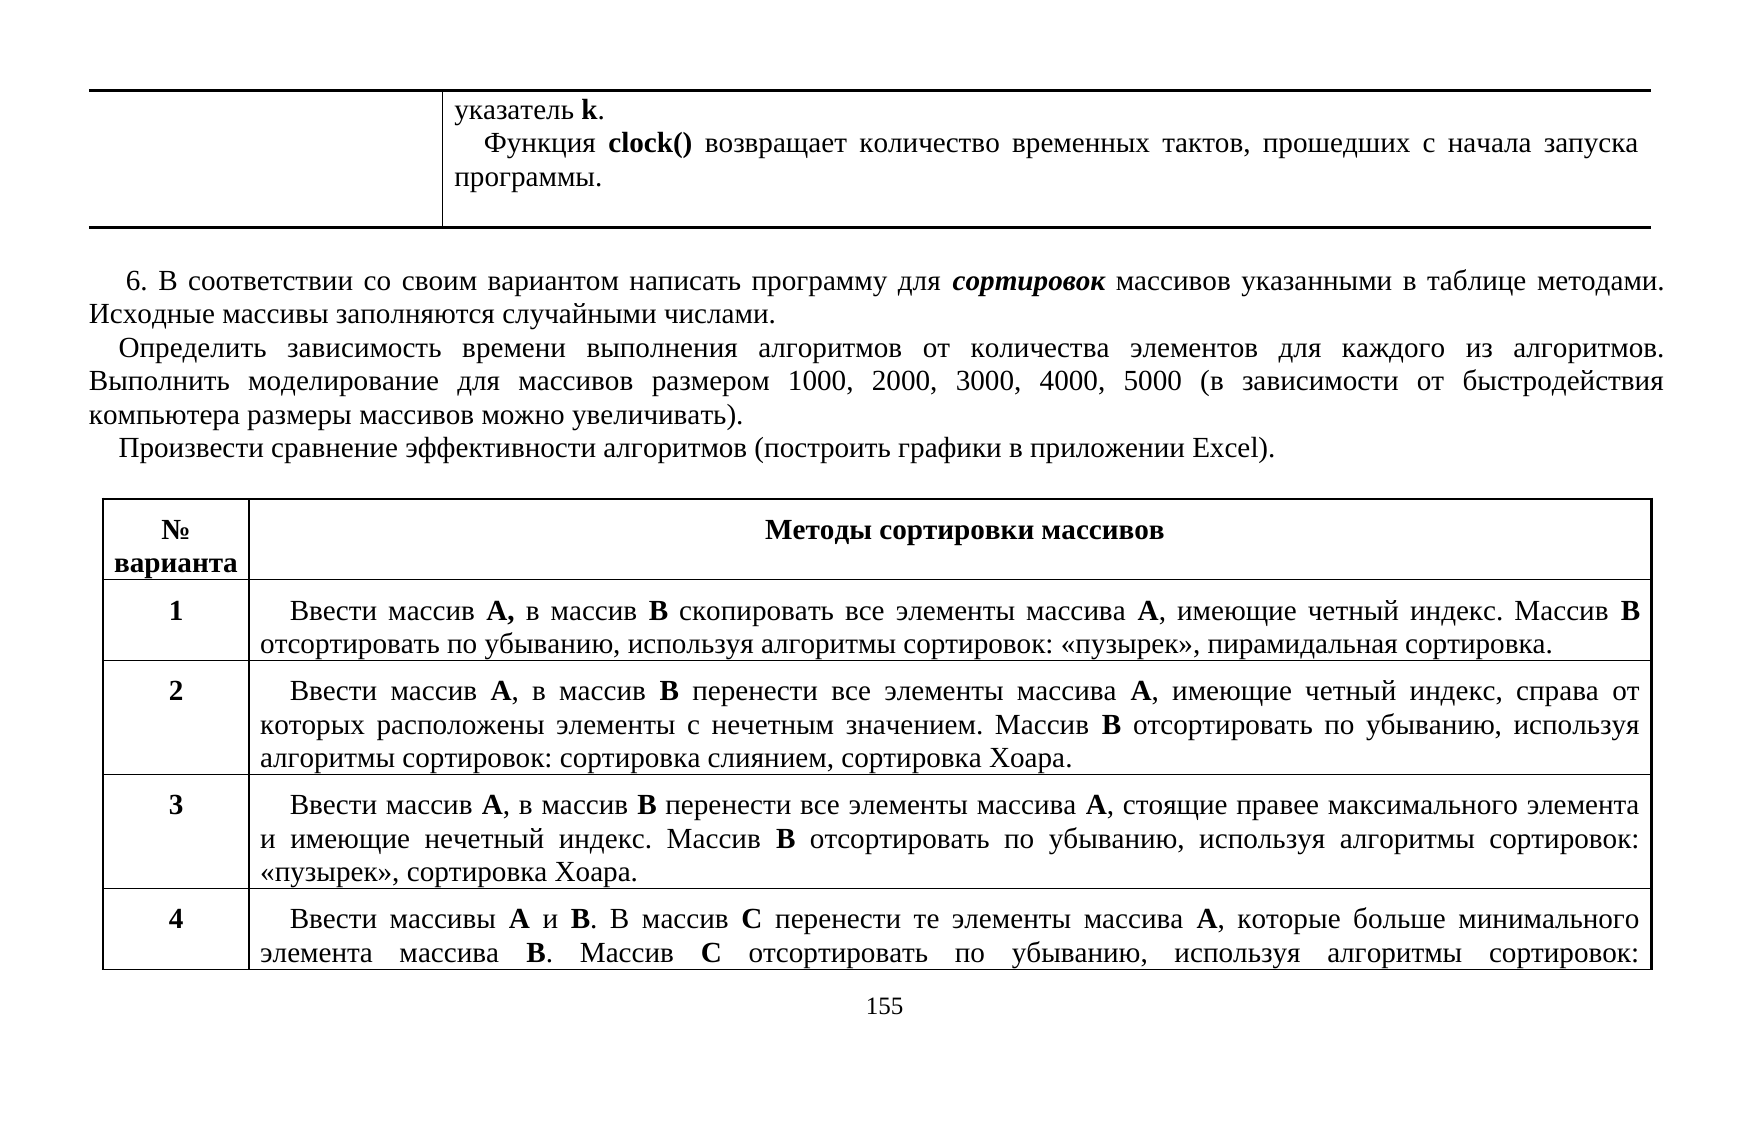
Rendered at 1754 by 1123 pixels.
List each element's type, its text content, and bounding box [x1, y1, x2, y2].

table_cell 4 [104, 889, 248, 969]
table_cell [443, 92, 1651, 226]
table_cell 2 [104, 661, 248, 774]
text 6. В соответствии со своим вариантом написать программу для сортировок массивов указанными в таблице методами. Исходные массивы заполняются случайными числами. [89, 263, 1665, 330]
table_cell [250, 889, 1650, 969]
table_cell 1 [104, 580, 248, 660]
text Определить зависимость времени выполнения алгоритмов от количества элементов для каждого из алгоритмов. Выполнить моделирование для массивов размером 1000, 2000, 3000, 4000, 5000 (в зависимости от быстродействия компьютера размеры массивов можно увеличивать). [89, 330, 1665, 430]
table_cell Ввести массив А, в массив В скопировать все элементы массива А, имеющие четный индекс. Массив В отсортировать по убыванию, используя алгоритмы сортировок: «пузырек», пирамидальная сортировка. [250, 580, 1650, 660]
text Произвести сравнение эффективности алгоритмов (построить графики в приложении Excel). [89, 430, 1665, 464]
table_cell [89, 92, 442, 226]
table_cell Ввести массив А, в массив В перенести все элементы массива А, стоящие правее максимального элемента и имеющие нечетный индекс. Массив В отсортировать по убыванию, используя алгоритмы сортировок: «пузырек», сортировка Хоара. [250, 775, 1650, 888]
table_cell 3 [104, 775, 248, 888]
table_header Методы сортировки массивов [250, 500, 1650, 579]
table_cell Ввести массив А, в массив В перенести все элементы массива А, имеющие четный индекс, справа от которых расположены элементы с нечетным значением. Массив В отсортировать по убыванию, используя алгоритмы сортировок: сортировка слиянием, сортировка Хоара. [250, 661, 1650, 774]
table_header № варианта [104, 500, 248, 579]
